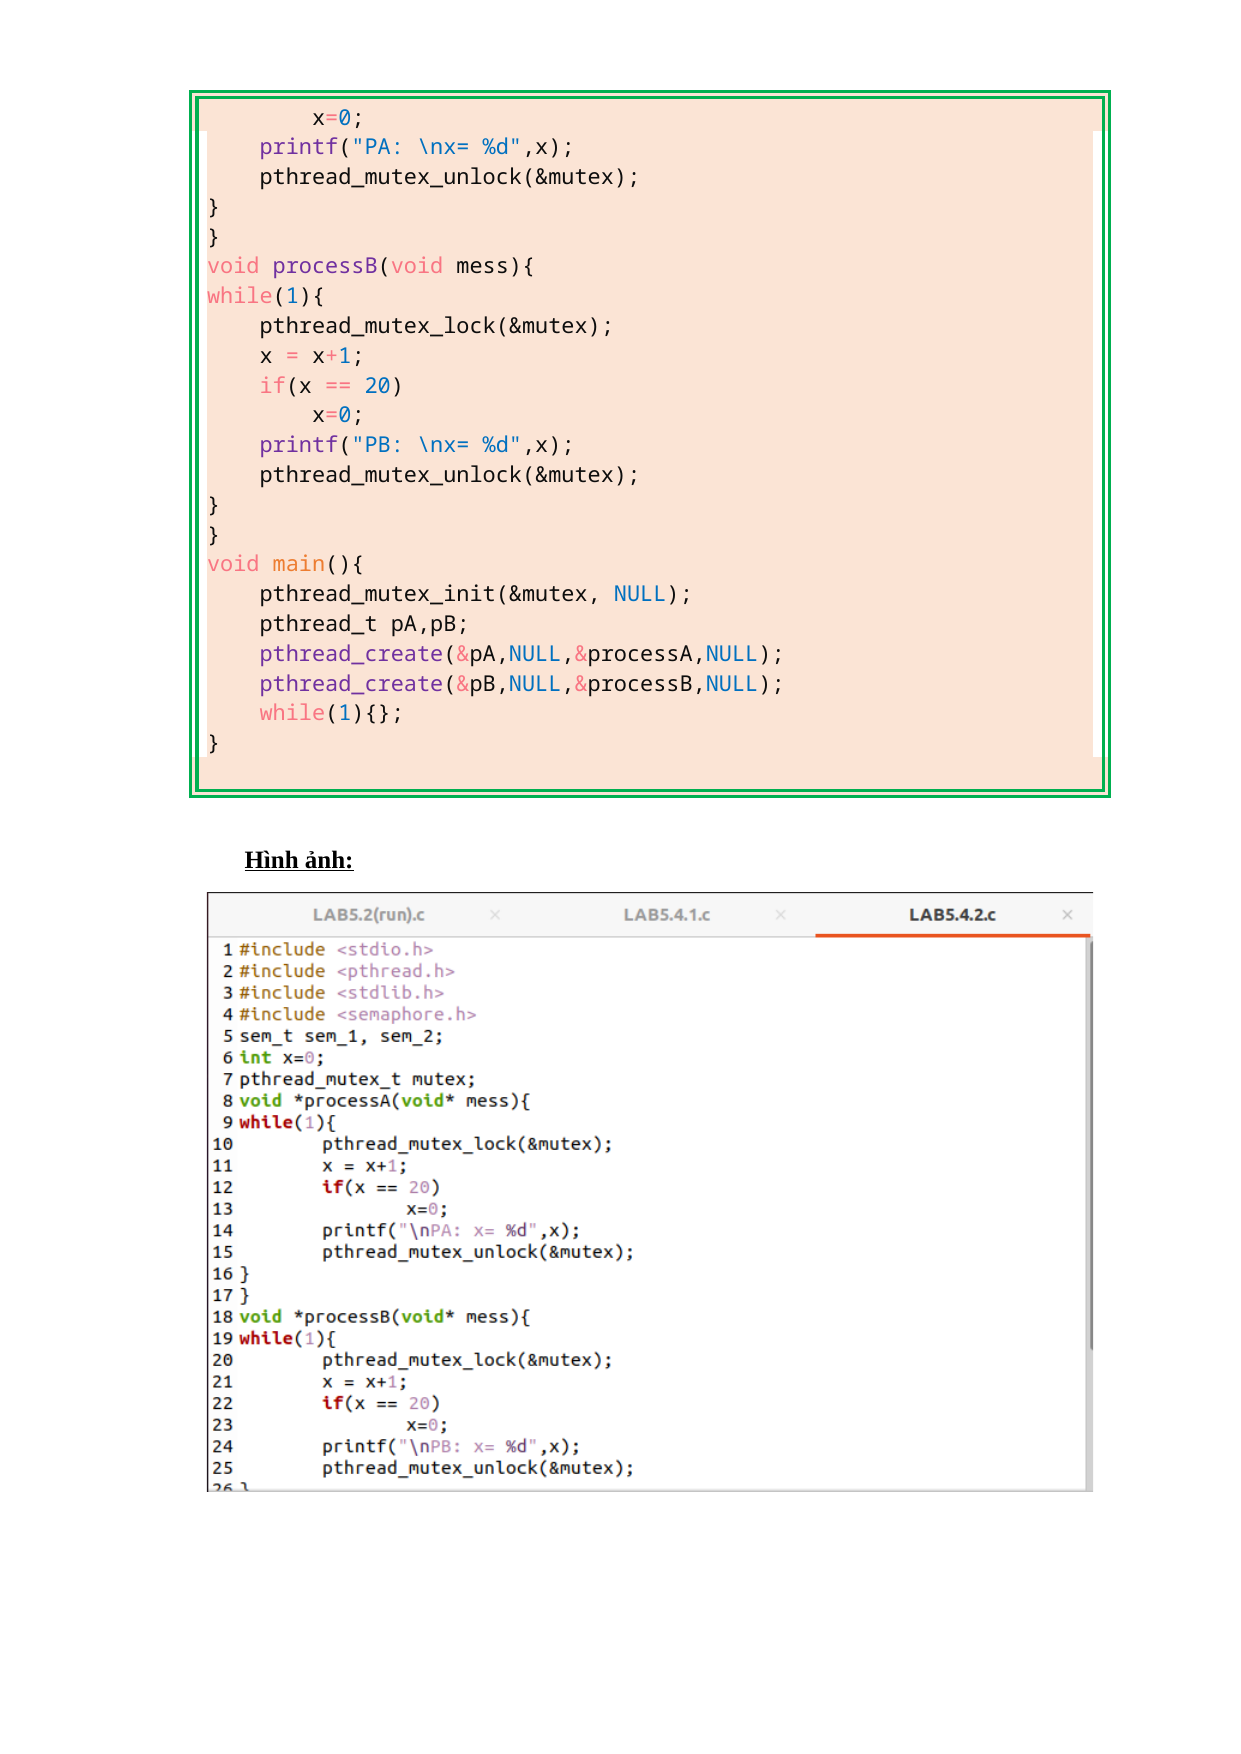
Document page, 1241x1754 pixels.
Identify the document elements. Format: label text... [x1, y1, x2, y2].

text pthread_create(&pA,NULL,&processA,NULL); [207, 638, 1093, 667]
text x = x+1; [207, 340, 1093, 369]
text pthread_mutex_lock(&mutex); [207, 310, 1093, 340]
text x=0; [207, 399, 1093, 429]
text pthread_create(&pB,NULL,&processB,NULL); [207, 667, 1093, 697]
text } [207, 727, 1093, 745]
text void main(){ [207, 548, 1093, 578]
text pthread_mutex_init(&mutex, NULL); [207, 578, 1093, 608]
text printf("PA: \nx= %d",x); [207, 131, 1093, 161]
text } [207, 221, 1093, 250]
text } [207, 518, 1093, 548]
text printf("PB: \nx= %d",x); [207, 429, 1093, 459]
text pthread_mutex_unlock(&mutex); [207, 459, 1093, 489]
text while(1){ [207, 280, 1093, 310]
text void processB(void mess){ [207, 250, 1093, 280]
text } [207, 489, 1093, 518]
text pthread_mutex_unlock(&mutex); [207, 161, 1093, 191]
text pthread_t pA,pB; [207, 608, 1093, 638]
text } [207, 191, 1093, 221]
text if(x == 20) [207, 369, 1093, 399]
picture [206, 892, 1094, 1492]
text x=0; [192, 93, 1108, 131]
text while(1){}; [207, 697, 1093, 727]
text Hình ảnh: [244, 845, 1093, 874]
